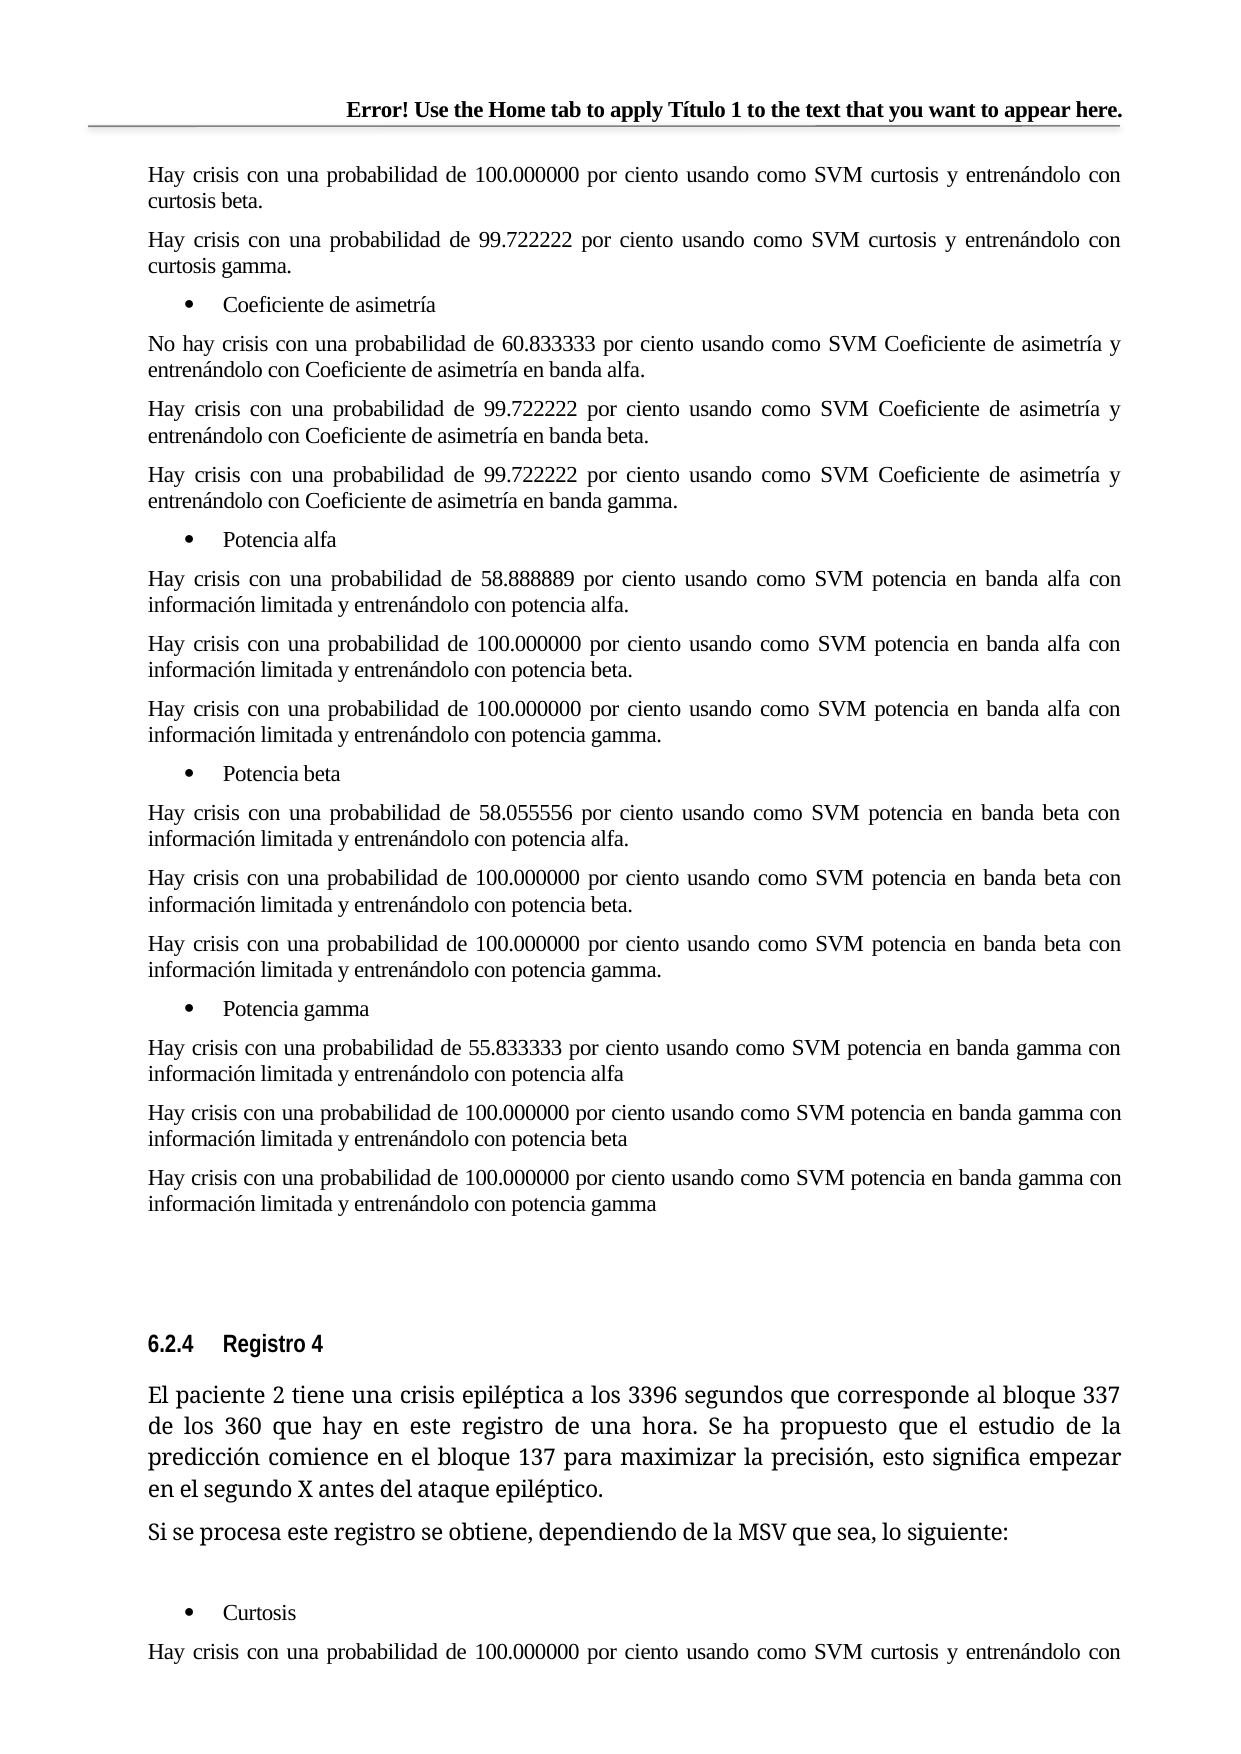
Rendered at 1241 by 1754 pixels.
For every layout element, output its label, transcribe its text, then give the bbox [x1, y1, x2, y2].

list Potencia alfa [185, 526, 1122, 552]
text Hay crisis con una probabilidad de 100.000000 por ciento usando como SVM potencia en banda gamma con información limitada y entrenándolo con potencia beta [148, 1099, 1122, 1152]
text Hay crisis con una probabilidad de 99.722222 por ciento usando como SVM curtosis y entrenándolo con curtosis gamma. [148, 226, 1122, 279]
text Hay crisis con una probabilidad de 99.722222 por ciento usando como SVM Coeficiente de asimetría y entrenándolo con Coeficiente de asimetría en banda gamma. [148, 461, 1122, 513]
text El paciente 2 tiene una crisis epiléptica a los 3396 segundos que corresponde al bloque 337 de los 360 que hay en este registro de una hora. Se ha propuesto que el estudio de la predicción comience en el bloque 137 para maximizar la precisión, esto significa empezar en el segundo X antes del ataque epiléptico. [148, 1379, 1122, 1504]
subtitle Registro 4 [148, 1329, 1122, 1358]
text Hay crisis con una probabilidad de 100.000000 por ciento usando como SVM curtosis y entrenándolo con curtosis beta. [148, 161, 1122, 214]
text No hay crisis con una probabilidad de 60.833333 por ciento usando como SVM Coeficiente de asimetría y entrenándolo con Coeficiente de asimetría en banda alfa. [148, 330, 1122, 383]
text Hay crisis con una probabilidad de 100.000000 por ciento usando como SVM potencia en banda beta con información limitada y entrenándolo con potencia beta. [148, 864, 1122, 917]
text Hay crisis con una probabilidad de 100.000000 por ciento usando como SVM potencia en banda alfa con información limitada y entrenándolo con potencia gamma. [148, 695, 1122, 748]
list Potencia gamma [185, 995, 1122, 1021]
list Potencia beta [185, 760, 1122, 787]
text Hay crisis con una probabilidad de 100.000000 por ciento usando como SVM potencia en banda beta con información limitada y entrenándolo con potencia gamma. [148, 929, 1122, 982]
text Si se procesa este registro se obtiene, dependiendo de la MSV que sea, lo siguiente: [148, 1516, 1122, 1547]
text Hay crisis con una probabilidad de 58.055556 por ciento usando como SVM potencia en banda beta con información limitada y entrenándolo con potencia alfa. [148, 799, 1122, 852]
text Hay crisis con una probabilidad de 99.722222 por ciento usando como SVM Coeficiente de asimetría y entrenándolo con Coeficiente de asimetría en banda beta. [148, 395, 1122, 448]
text Hay crisis con una probabilidad de 58.888889 por ciento usando como SVM potencia en banda alfa con información limitada y entrenándolo con potencia alfa. [148, 565, 1122, 617]
list Curtosis [185, 1599, 1122, 1625]
list Coeficiente de asimetría [185, 291, 1122, 318]
text Hay crisis con una probabilidad de 55.833333 por ciento usando como SVM potencia en banda gamma con información limitada y entrenándolo con potencia alfa [148, 1034, 1122, 1086]
text Hay crisis con una probabilidad de 100.000000 por ciento usando como SVM potencia en banda alfa con información limitada y entrenándolo con potencia beta. [148, 630, 1122, 683]
text Hay crisis con una probabilidad de 100.000000 por ciento usando como SVM potencia en banda gamma con información limitada y entrenándolo con potencia gamma [148, 1164, 1122, 1217]
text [148, 1638, 1122, 1664]
